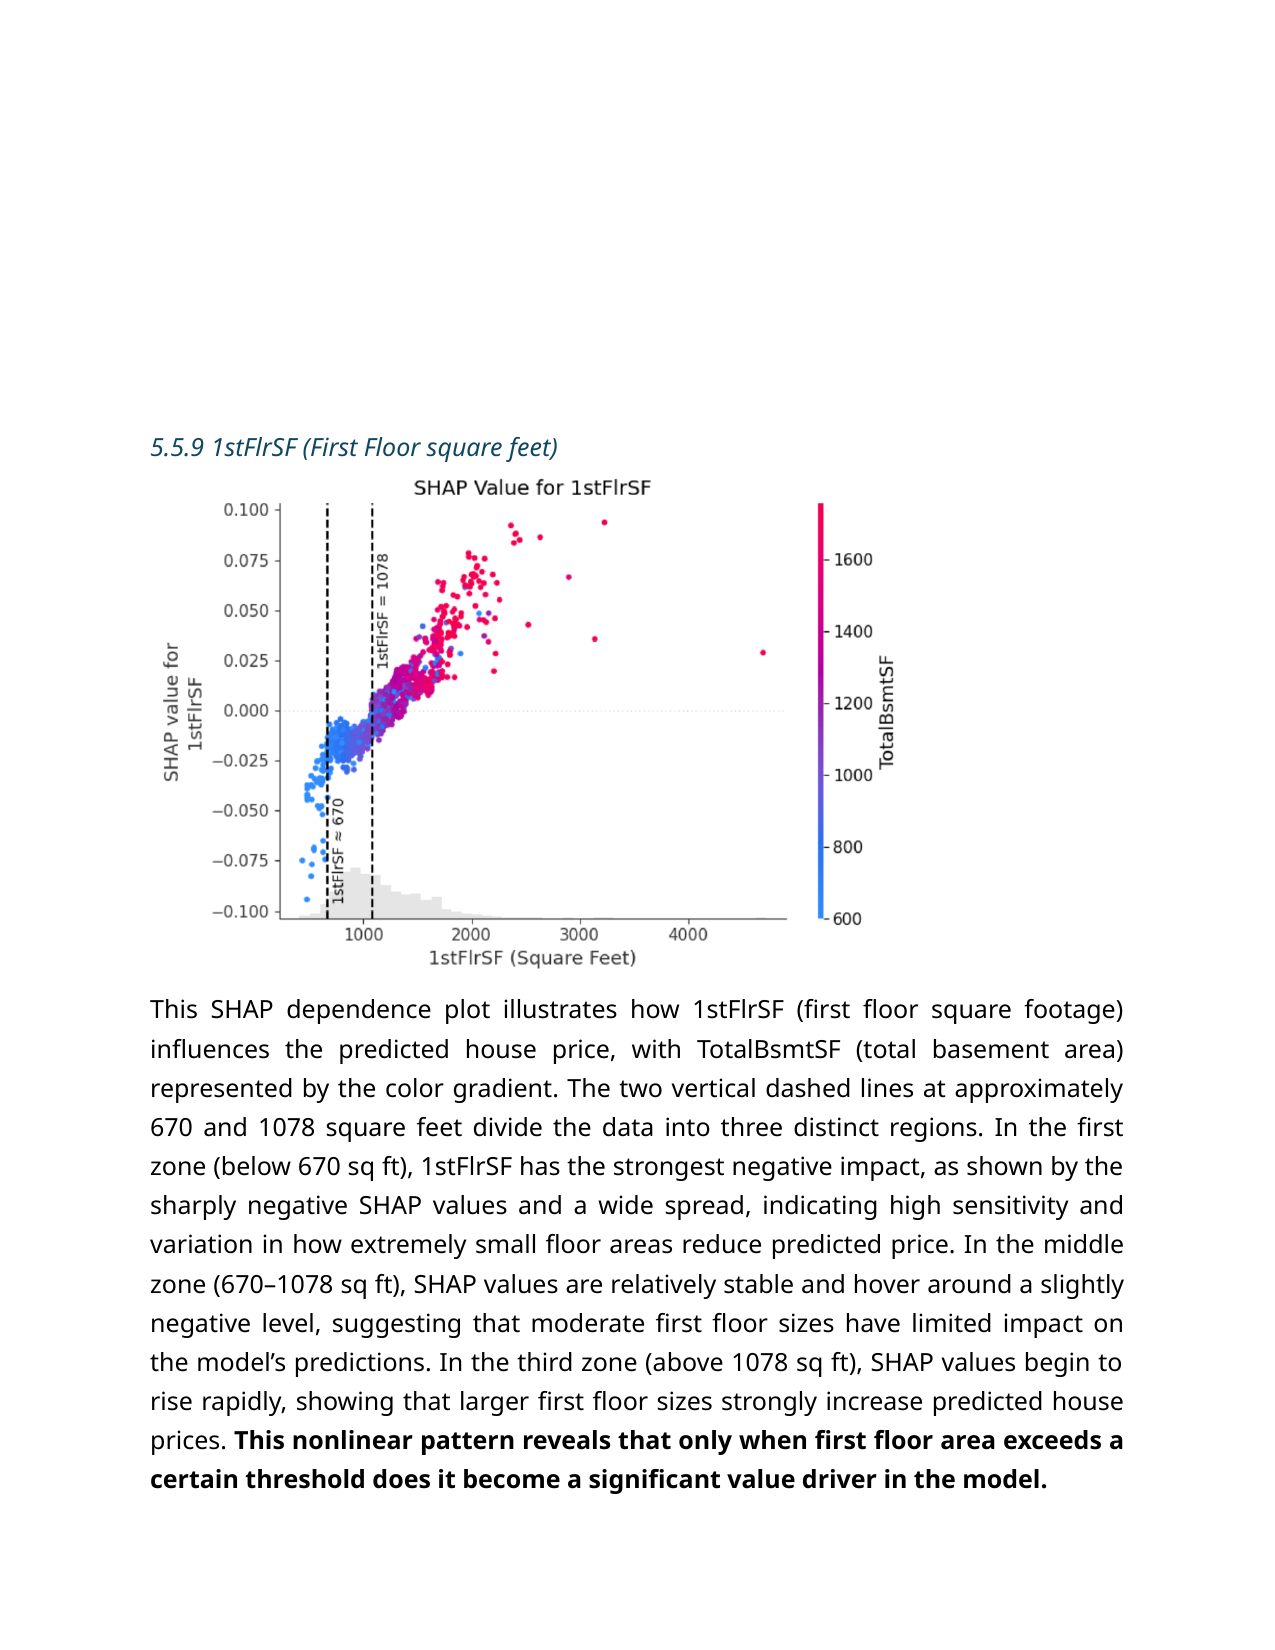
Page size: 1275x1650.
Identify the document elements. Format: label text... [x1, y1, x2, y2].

text This SHAP dependence plot illustrates how 1stFlrSF (first floor square footage) influences the predicted house price, with TotalBsmtSF (total basement area) represented by the color gradient. The two vertical dashed lines at approximately 670 and 1078 square feet divide the data into three distinct regions. In the first zone (below 670 sq ft), 1stFlrSF has the strongest negative impact, as shown by the sharply negative SHAP values and a wide spread, indicating high sensitivity and variation in how extremely small floor areas reduce predicted price. In the middle zone (670–1078 sq ft), SHAP values are relatively stable and hover around a slightly negative level, suggesting that moderate first floor sizes have limited impact on the model’s predictions. In the third zone (above 1078 sq ft), SHAP values begin to rise rapidly, showing that larger first floor sizes strongly increase predicted house prices. This nonlinear pattern reveals that only when first floor area exceeds a certain threshold does it become a significant value driver in the model. [150, 992, 1125, 1496]
picture [150, 472, 899, 971]
subtitle 5.5.9 1stFlrSF (First Floor square feet) [150, 429, 1125, 463]
